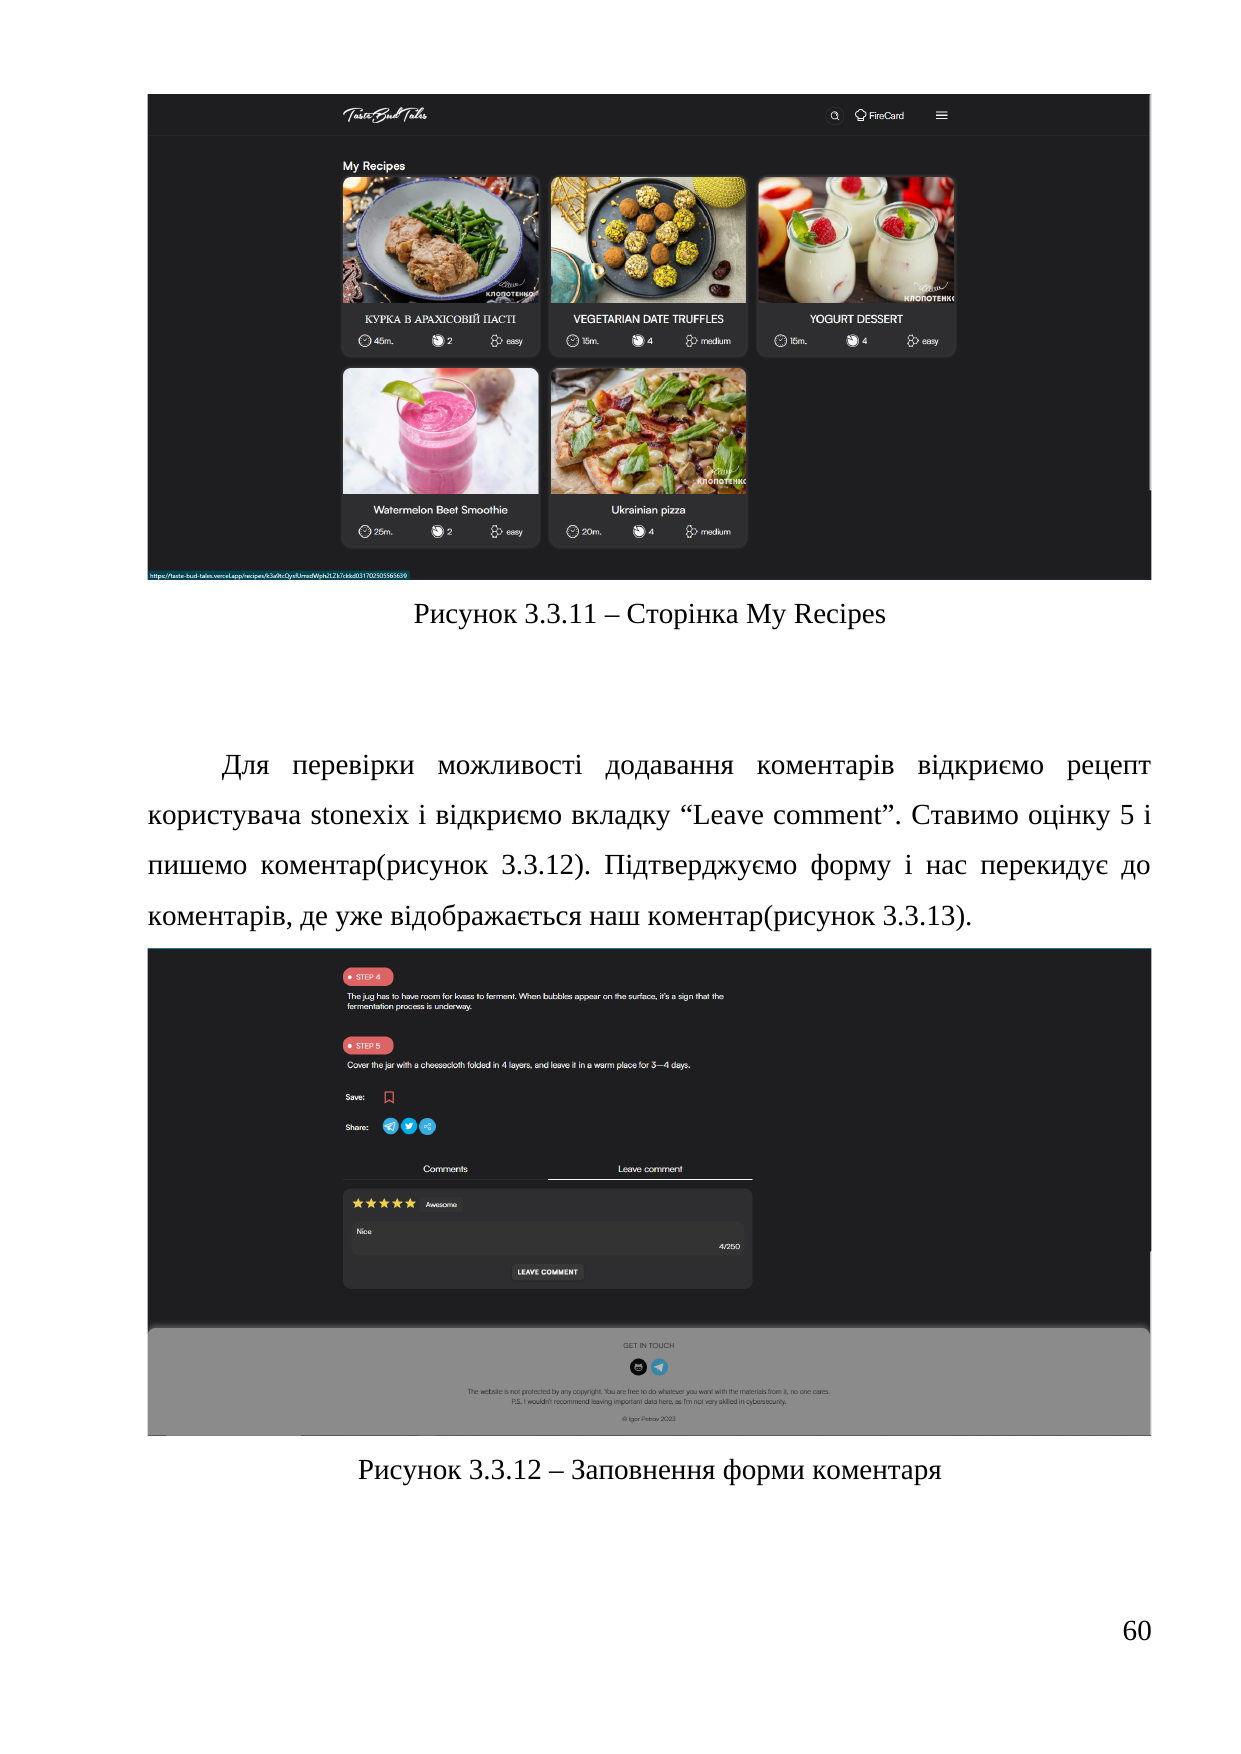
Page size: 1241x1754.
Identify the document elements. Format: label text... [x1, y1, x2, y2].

picture [147, 948, 1152, 1436]
text Рисунок 3.3.12 – Заповнення форми коментаря [148, 1452, 1152, 1485]
text Рисунок 3.3.11 – Сторінка My Recipes [148, 596, 1152, 629]
picture [147, 94, 1152, 580]
text Для перевірки можливості додавання коментарів відкриємо рецепт користувача stonexix і відкриємо вкладку “Leave comment”. Ставимо оцінку 5 і пишемо коментар(рисунок 3.3.12). Підтверджуємо форму і нас перекидує до коментарів, де уже відображається наш коментар(рисунок 3.3.13). [148, 747, 1152, 931]
